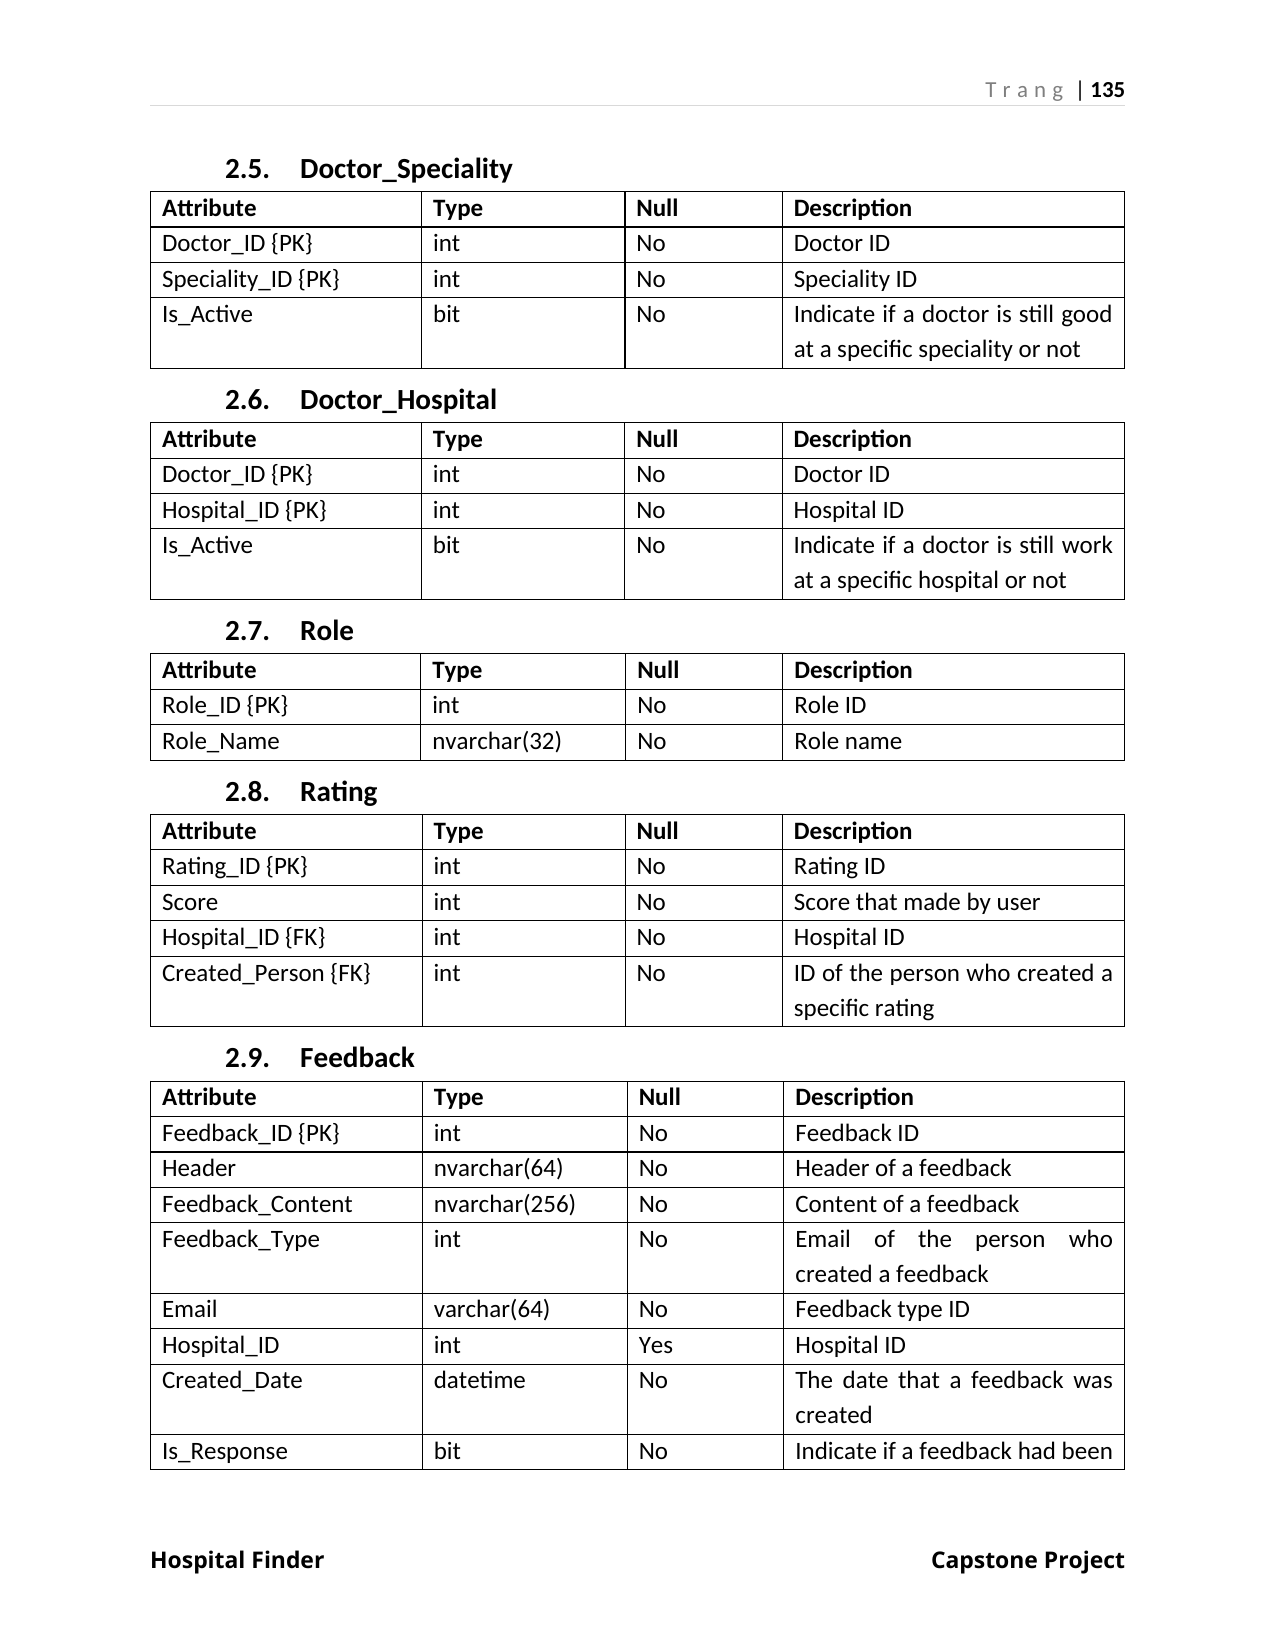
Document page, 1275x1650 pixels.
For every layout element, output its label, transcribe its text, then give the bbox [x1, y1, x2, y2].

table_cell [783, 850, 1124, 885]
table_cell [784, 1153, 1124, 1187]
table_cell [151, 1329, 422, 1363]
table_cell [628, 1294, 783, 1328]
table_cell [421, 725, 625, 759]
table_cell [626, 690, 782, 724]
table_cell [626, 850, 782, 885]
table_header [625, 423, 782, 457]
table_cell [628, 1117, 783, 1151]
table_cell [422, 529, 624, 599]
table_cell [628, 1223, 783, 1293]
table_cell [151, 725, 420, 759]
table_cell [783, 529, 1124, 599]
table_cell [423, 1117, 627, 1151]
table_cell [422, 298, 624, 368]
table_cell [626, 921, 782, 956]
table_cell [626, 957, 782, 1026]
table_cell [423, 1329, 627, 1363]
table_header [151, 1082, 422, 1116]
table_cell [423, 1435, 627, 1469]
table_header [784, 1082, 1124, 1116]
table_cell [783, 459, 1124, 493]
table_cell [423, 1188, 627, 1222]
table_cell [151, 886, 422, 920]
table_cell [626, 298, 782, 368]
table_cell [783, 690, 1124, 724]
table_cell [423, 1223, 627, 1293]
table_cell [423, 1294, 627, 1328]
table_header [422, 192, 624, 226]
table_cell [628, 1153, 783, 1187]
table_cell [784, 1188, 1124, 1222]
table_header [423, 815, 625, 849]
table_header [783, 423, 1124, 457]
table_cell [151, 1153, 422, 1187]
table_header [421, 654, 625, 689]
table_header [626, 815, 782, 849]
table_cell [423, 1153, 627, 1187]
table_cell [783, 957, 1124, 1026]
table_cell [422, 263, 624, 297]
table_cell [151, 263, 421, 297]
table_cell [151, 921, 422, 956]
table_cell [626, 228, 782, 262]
list Feedback [225, 1039, 1125, 1075]
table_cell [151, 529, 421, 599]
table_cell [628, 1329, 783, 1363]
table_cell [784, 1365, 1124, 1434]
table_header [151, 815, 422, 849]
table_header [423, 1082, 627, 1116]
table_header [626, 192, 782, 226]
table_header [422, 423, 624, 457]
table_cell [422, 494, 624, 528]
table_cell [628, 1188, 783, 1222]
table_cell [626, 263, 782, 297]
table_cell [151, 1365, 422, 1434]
list Doctor_Hospital [225, 381, 1125, 417]
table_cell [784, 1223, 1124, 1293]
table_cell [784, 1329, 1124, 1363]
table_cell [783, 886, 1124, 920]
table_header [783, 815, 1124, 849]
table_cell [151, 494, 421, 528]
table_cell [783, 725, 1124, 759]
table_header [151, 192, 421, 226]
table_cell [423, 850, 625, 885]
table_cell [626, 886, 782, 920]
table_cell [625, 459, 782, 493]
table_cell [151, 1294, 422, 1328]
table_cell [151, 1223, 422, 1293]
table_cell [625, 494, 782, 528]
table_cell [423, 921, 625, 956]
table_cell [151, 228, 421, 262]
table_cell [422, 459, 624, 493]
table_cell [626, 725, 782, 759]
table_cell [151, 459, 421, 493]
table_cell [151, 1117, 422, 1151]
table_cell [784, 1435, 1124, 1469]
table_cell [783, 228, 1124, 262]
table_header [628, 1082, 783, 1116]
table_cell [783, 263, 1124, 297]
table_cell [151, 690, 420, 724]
list Role [225, 612, 1125, 648]
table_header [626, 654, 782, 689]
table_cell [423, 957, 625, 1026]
list Rating [225, 773, 1125, 809]
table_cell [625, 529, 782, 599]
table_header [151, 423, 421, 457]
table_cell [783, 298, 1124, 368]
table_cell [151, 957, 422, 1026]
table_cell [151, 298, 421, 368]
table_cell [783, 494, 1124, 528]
list Doctor_Speciality [225, 150, 1125, 186]
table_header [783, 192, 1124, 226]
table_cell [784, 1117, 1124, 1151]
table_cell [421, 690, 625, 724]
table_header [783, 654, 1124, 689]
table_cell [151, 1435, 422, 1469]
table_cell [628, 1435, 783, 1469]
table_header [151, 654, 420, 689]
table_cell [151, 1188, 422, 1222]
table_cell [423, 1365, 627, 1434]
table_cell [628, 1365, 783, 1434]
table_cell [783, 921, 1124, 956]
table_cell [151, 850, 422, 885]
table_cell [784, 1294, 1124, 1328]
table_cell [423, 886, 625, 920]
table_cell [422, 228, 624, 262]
